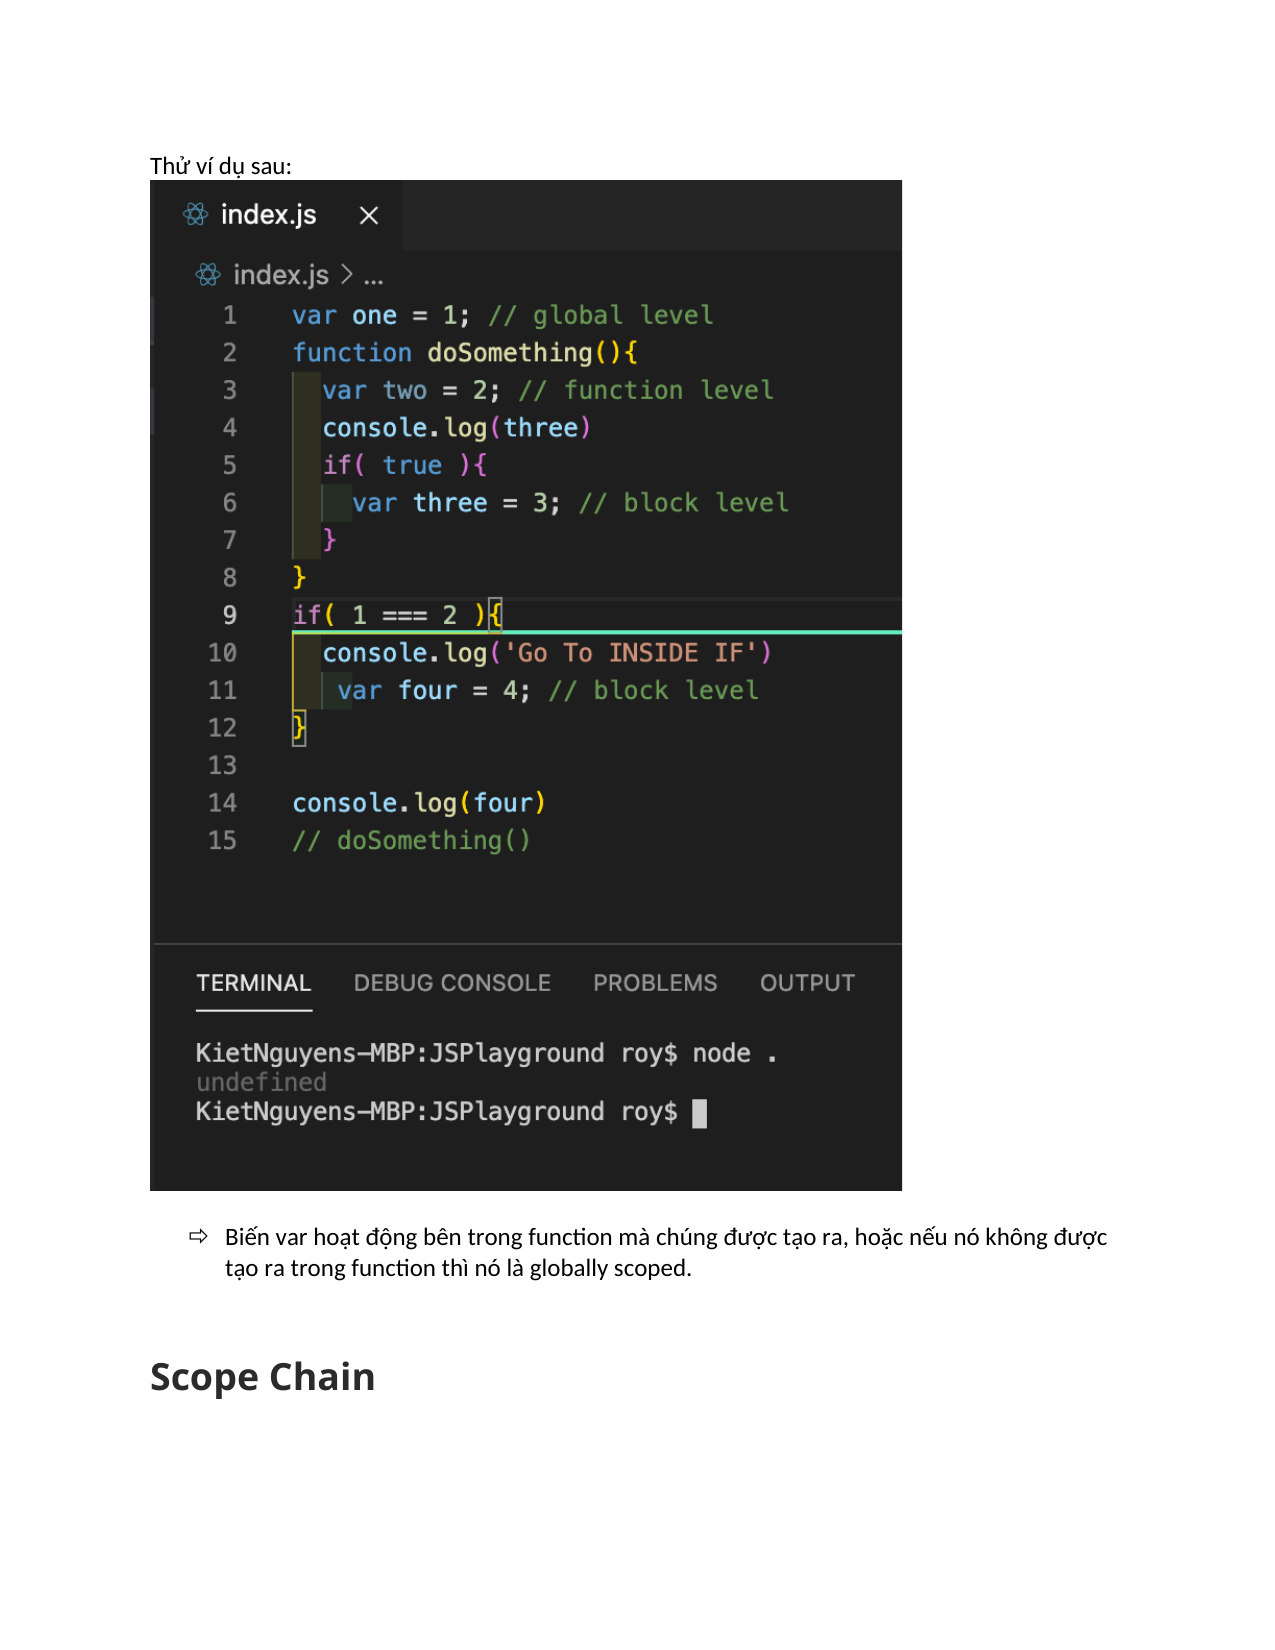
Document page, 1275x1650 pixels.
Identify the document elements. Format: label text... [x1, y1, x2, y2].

text Scope Chain [150, 1351, 1125, 1402]
picture [150, 180, 903, 1191]
list Biến var hoạt động bên trong function mà chúng được tạo ra, hoặc nếu nó không được tạo ra trong function thì nó là globally scoped. [187, 1221, 1125, 1282]
